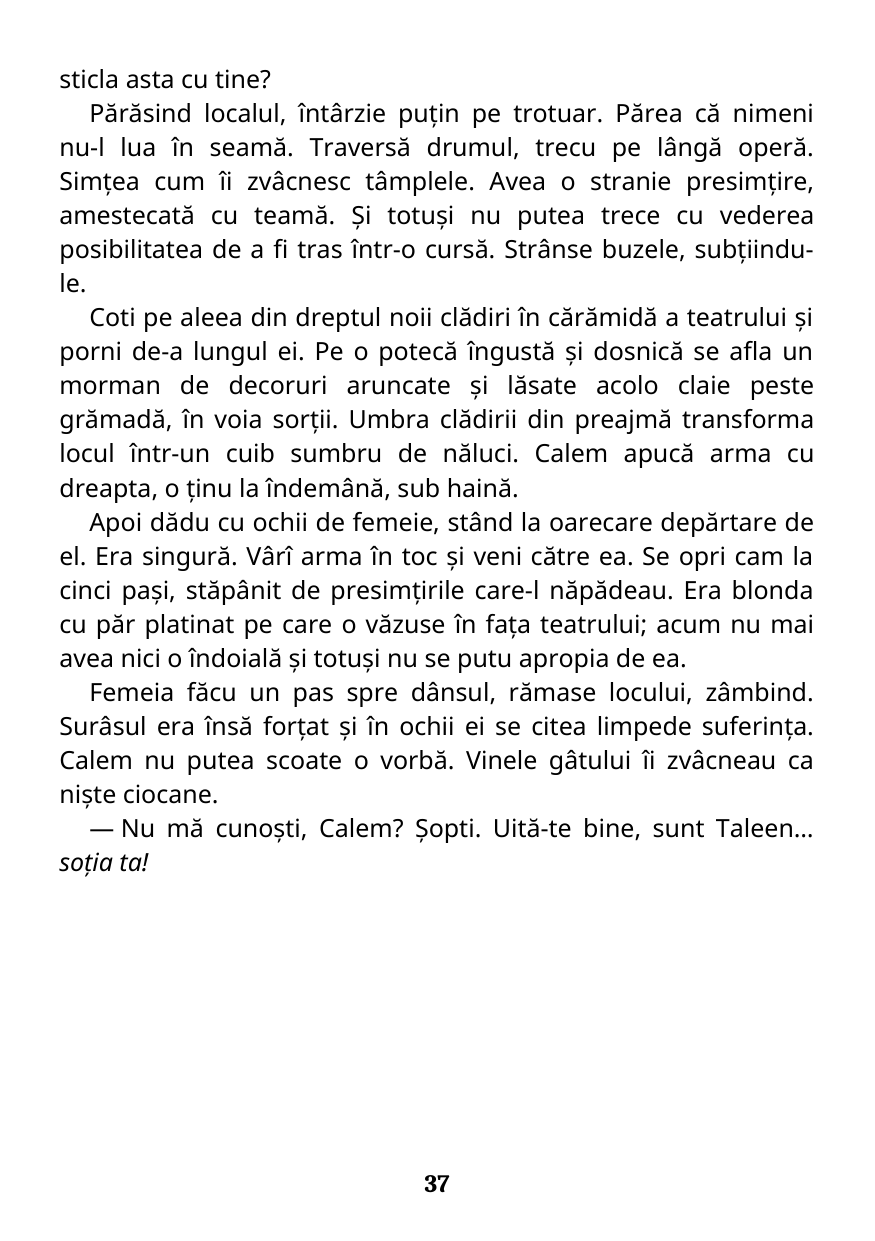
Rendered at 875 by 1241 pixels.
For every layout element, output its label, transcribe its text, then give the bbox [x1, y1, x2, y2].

text Coti pe aleea din dreptul noii clădiri în cărămidă a teatrului şi porni de-a lungul ei. Pe o potecă îngustă şi dosnică se afla un morman de decoruri aruncate şi lăsate acolo claie peste grămadă, în voia sorţii. Umbra clădirii din preajmă transforma locul într-un cuib sumbru de năluci. Calem apucă arma cu dreapta, o ţinu la îndemână, sub haină. [59, 300, 815, 504]
text Părăsind localul, întârzie puţin pe trotuar. Părea că nimeni nu-l lua în seamă. Traversă drumul, trecu pe lângă operă. Simţea cum îi zvâcnesc tâmplele. Avea o stranie presimţire, amestecată cu teamă. Şi totuşi nu putea trece cu vederea posibilitatea de a fi tras într-o cursă. Strânse buzele, subţiindu-le. [59, 96, 815, 300]
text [59, 61, 815, 96]
text — Nu mă cunoşti, Calem? Şopti. Uită-te bine, sunt Taleen… soţia ta! [59, 811, 815, 879]
text Apoi dădu cu ochii de femeie, stând la oarecare depărtare de el. Era singură. Vârî arma în toc şi veni către ea. Se opri cam la cinci paşi, stăpânit de presimţirile care-l năpădeau. Era blonda cu păr platinat pe care o văzuse în faţa teatrului; acum nu mai avea nici o îndoială şi totuşi nu se putu apropia de ea. [59, 504, 815, 674]
text Femeia făcu un pas spre dânsul, rămase locului, zâmbind. Surâsul era însă forţat şi în ochii ei se citea limpede suferinţa. Calem nu putea scoate o vorbă. Vinele gâtului îi zvâcneau ca nişte ciocane. [59, 674, 815, 811]
